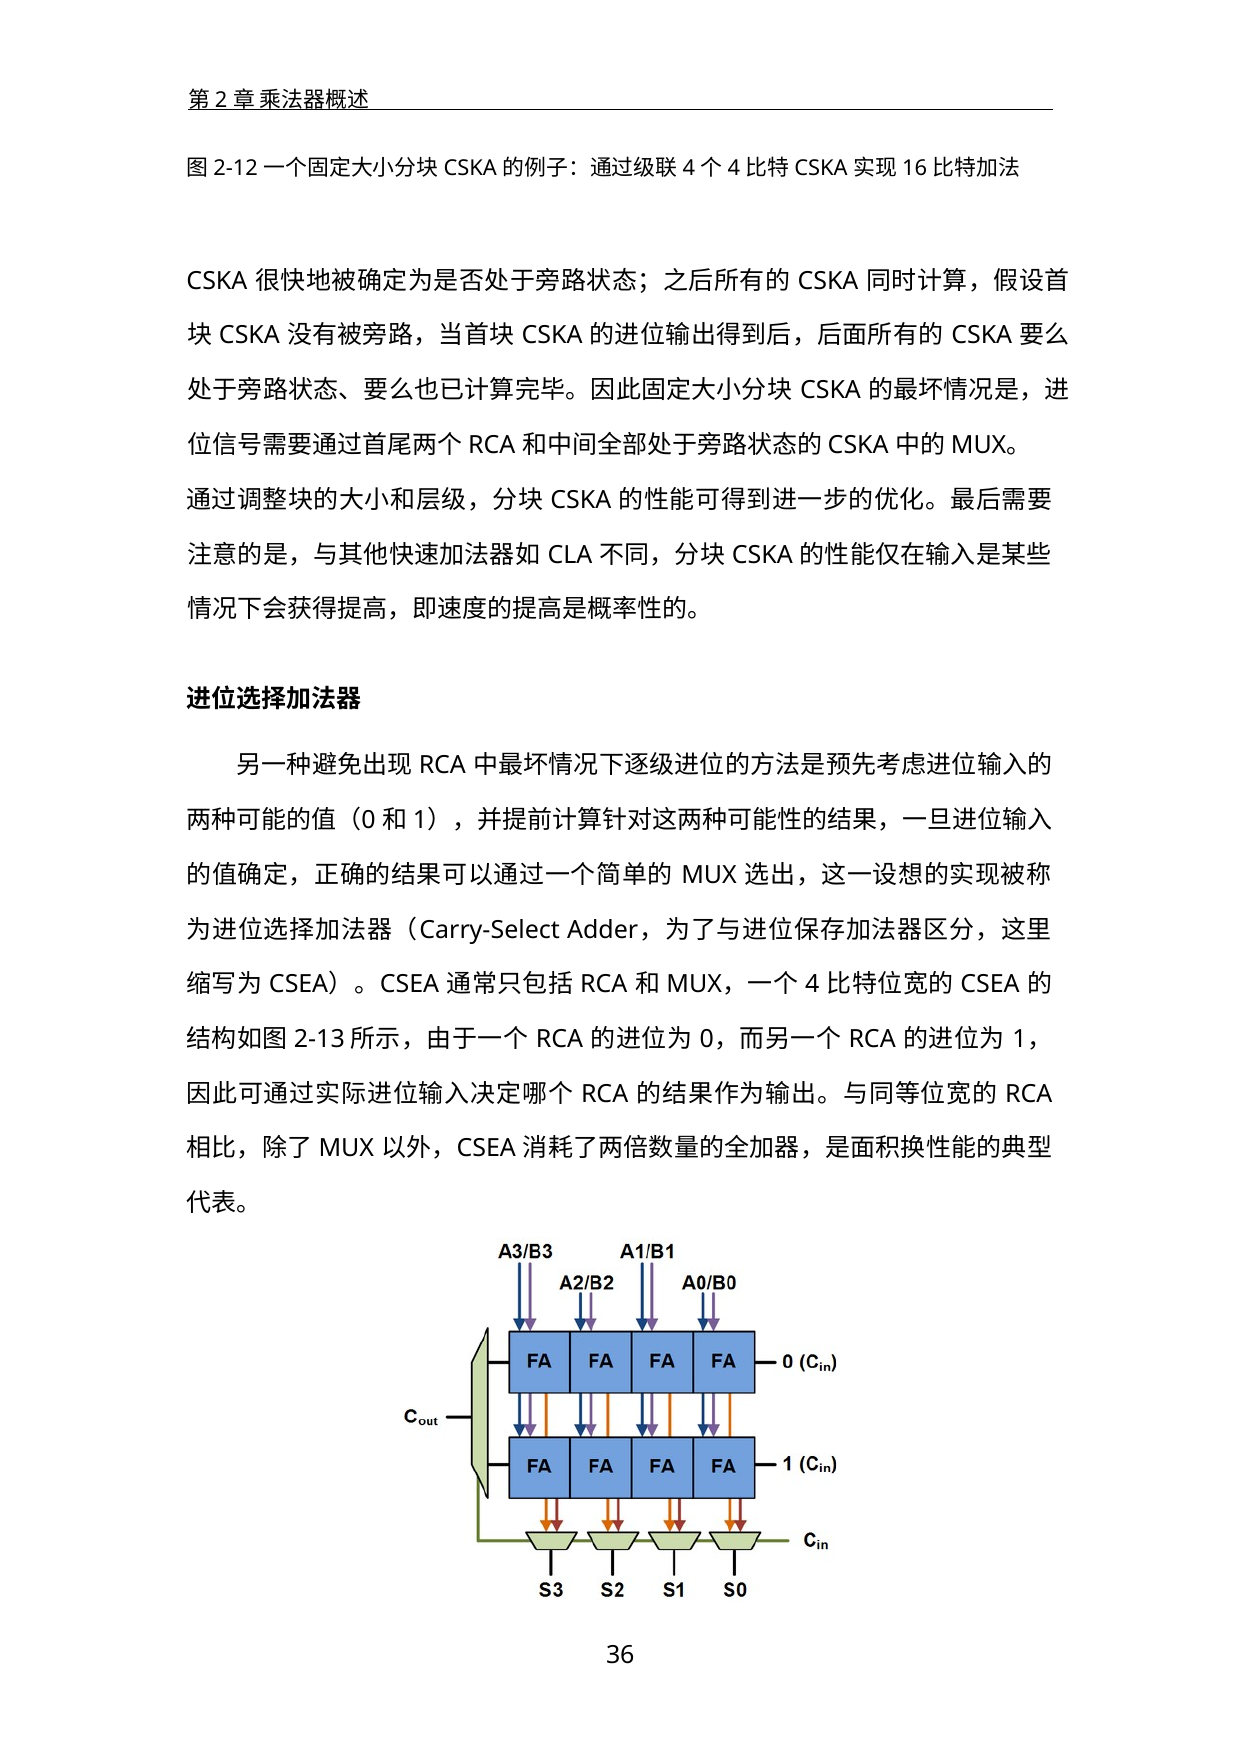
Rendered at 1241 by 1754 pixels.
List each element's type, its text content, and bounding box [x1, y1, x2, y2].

text CSKA 很快地被确定为是否处于旁路状态；之后所有的 CSKA 同时计算，假设首块 CSKA 没有被旁路，当首块 CSKA 的进位输出得到后，后面所有的 CSKA 要么处于旁路状态、要么也已计算完毕。因此固定大小分块 CSKA 的最坏情况是，进位信号需要通过首尾两个 RCA 和中间全部处于旁路状态的 CSKA 中的 MUX。 [186, 260, 1070, 461]
text 另一种避免出现 RCA 中最坏情况下逐级进位的方法是预先考虑进位输入的两种可能的值（0 和 1），并提前计算针对这两种可能性的结果，一旦进位输入的值确定，正确的结果可以通过一个简单的 MUX 选出，这一设想的实现被称为进位选择加法器（Carry-Select Adder，为了与进位保存加法器区分，这里缩写为 CSEA）。CSEA 通常只包括 RCA 和 MUX，一个 4 比特位宽的 CSEA 的结构如图2-13所示，由于一个 RCA 的进位为 0，而另一个 RCA 的进位为 1，因此可通过实际进位输入决定哪个 RCA 的结果作为输出。与同等位宽的 RCA 相比，除了 MUX 以外，CSEA 消耗了两倍数量的全加器，是面积换性能的典型代表。 [186, 745, 1052, 1219]
text 进位选择加法器 [186, 678, 1091, 714]
text 通过调整块的大小和层级，分块 CSKA 的性能可得到进一步的优化。最后需要注意的是，与其他快速加法器如 CLA 不同，分块 CSKA 的性能仅在输入是某些情况下会获得提高，即速度的提高是概率性的。 [186, 479, 1052, 625]
picture [403, 1237, 837, 1602]
text 图 2-12 一个固定大小分块 CSKA 的例子：通过级联 4 个 4 比特 CSKA 实现 16 比特加法 [186, 150, 1091, 182]
